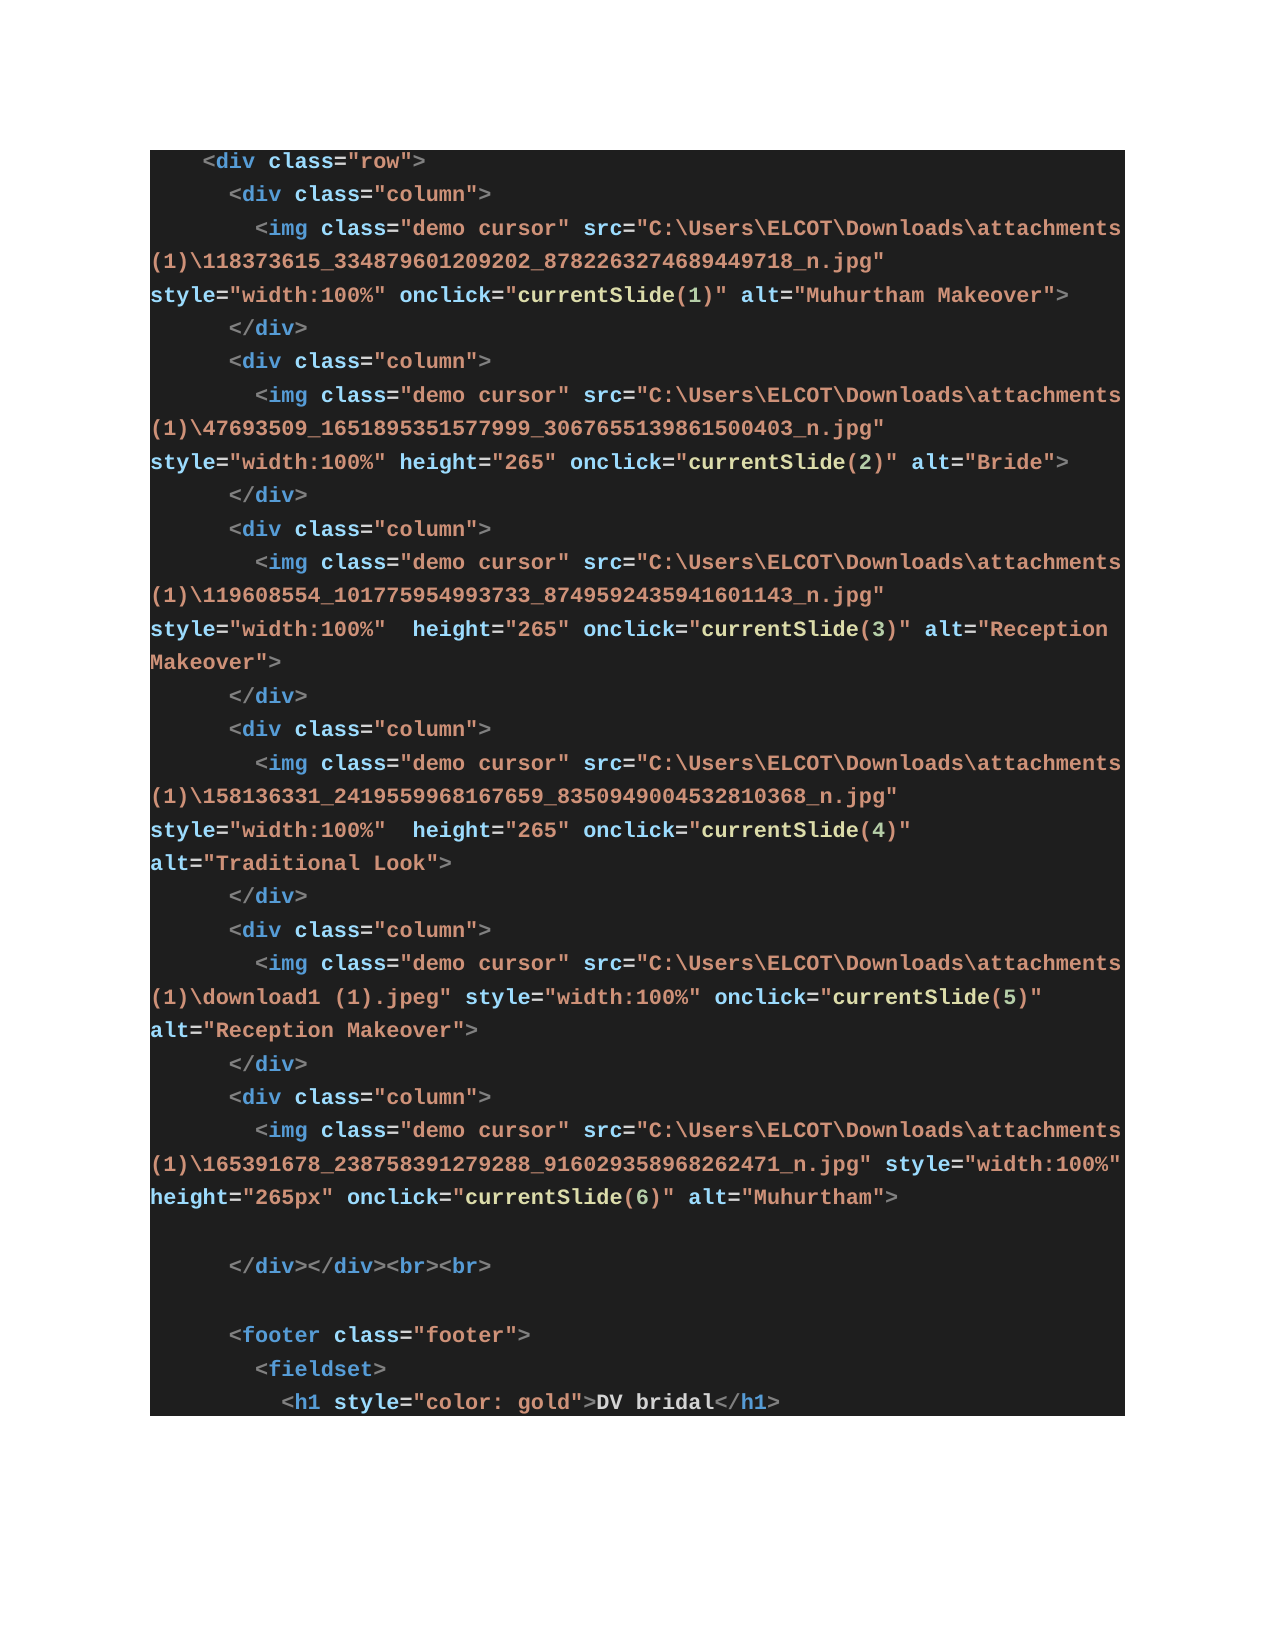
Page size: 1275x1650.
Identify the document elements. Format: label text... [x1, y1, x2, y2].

text </div> [150, 685, 1125, 710]
text <div class="column"> [150, 718, 1125, 743]
text <h1 style="color: gold">DV bridal</h1> [150, 1391, 1125, 1416]
text <img class="demo cursor" src="C:\Users\ELCOT\Downloads\attachments (1)\118373615_334879601209202_8782263274689449718_n.jpg" style="width:100%" onclick="currentSlide(1)" alt="Muhurtham Makeover"> [150, 217, 1125, 308]
text <div class="column"> [150, 183, 1125, 208]
text <img class="demo cursor" src="C:\Users\ELCOT\Downloads\attachments (1)\165391678_238758391279288_916029358968262471_n.jpg" style="width:100%" height="265px" onclick="currentSlide(6)" alt="Muhurtham"> [150, 1120, 1125, 1211]
text <img class="demo cursor" src="C:\Users\ELCOT\Downloads\attachments (1)\47693509_1651895351577999_3067655139861500403_n.jpg" style="width:100%" height="265" onclick="currentSlide(2)" alt="Bride"> [150, 384, 1125, 476]
text <div class="row"> [150, 150, 1125, 175]
text </div> [150, 484, 1125, 509]
text <img class="demo cursor" src="C:\Users\ELCOT\Downloads\attachments (1)\119608554_101775954993733_8749592435941601143_n.jpg" style="width:100%" height="265" onclick="currentSlide(3)" alt="Reception Makeover"> [150, 551, 1125, 676]
text <fieldset> [150, 1358, 1125, 1383]
text </div> [150, 317, 1125, 342]
text </div> [150, 1053, 1125, 1078]
text <div class="column"> [150, 1086, 1125, 1111]
text <div class="column"> [150, 351, 1125, 375]
text </div> [150, 886, 1125, 910]
text <footer class="footer"> [150, 1324, 1125, 1349]
text </div></div><br><br> [150, 1256, 1125, 1280]
text <div class="column"> [150, 919, 1125, 944]
text <img class="demo cursor" src="C:\Users\ELCOT\Downloads\attachments (1)\download1 (1).jpeg" style="width:100%" onclick="currentSlide(5)" alt="Reception Makeover"> [150, 952, 1125, 1044]
text <img class="demo cursor" src="C:\Users\ELCOT\Downloads\attachments (1)\158136331_2419559968167659_8350949004532810368_n.jpg" style="width:100%" height="265" onclick="currentSlide(4)" alt="Traditional Look"> [150, 752, 1125, 877]
text <div class="column"> [150, 518, 1125, 543]
